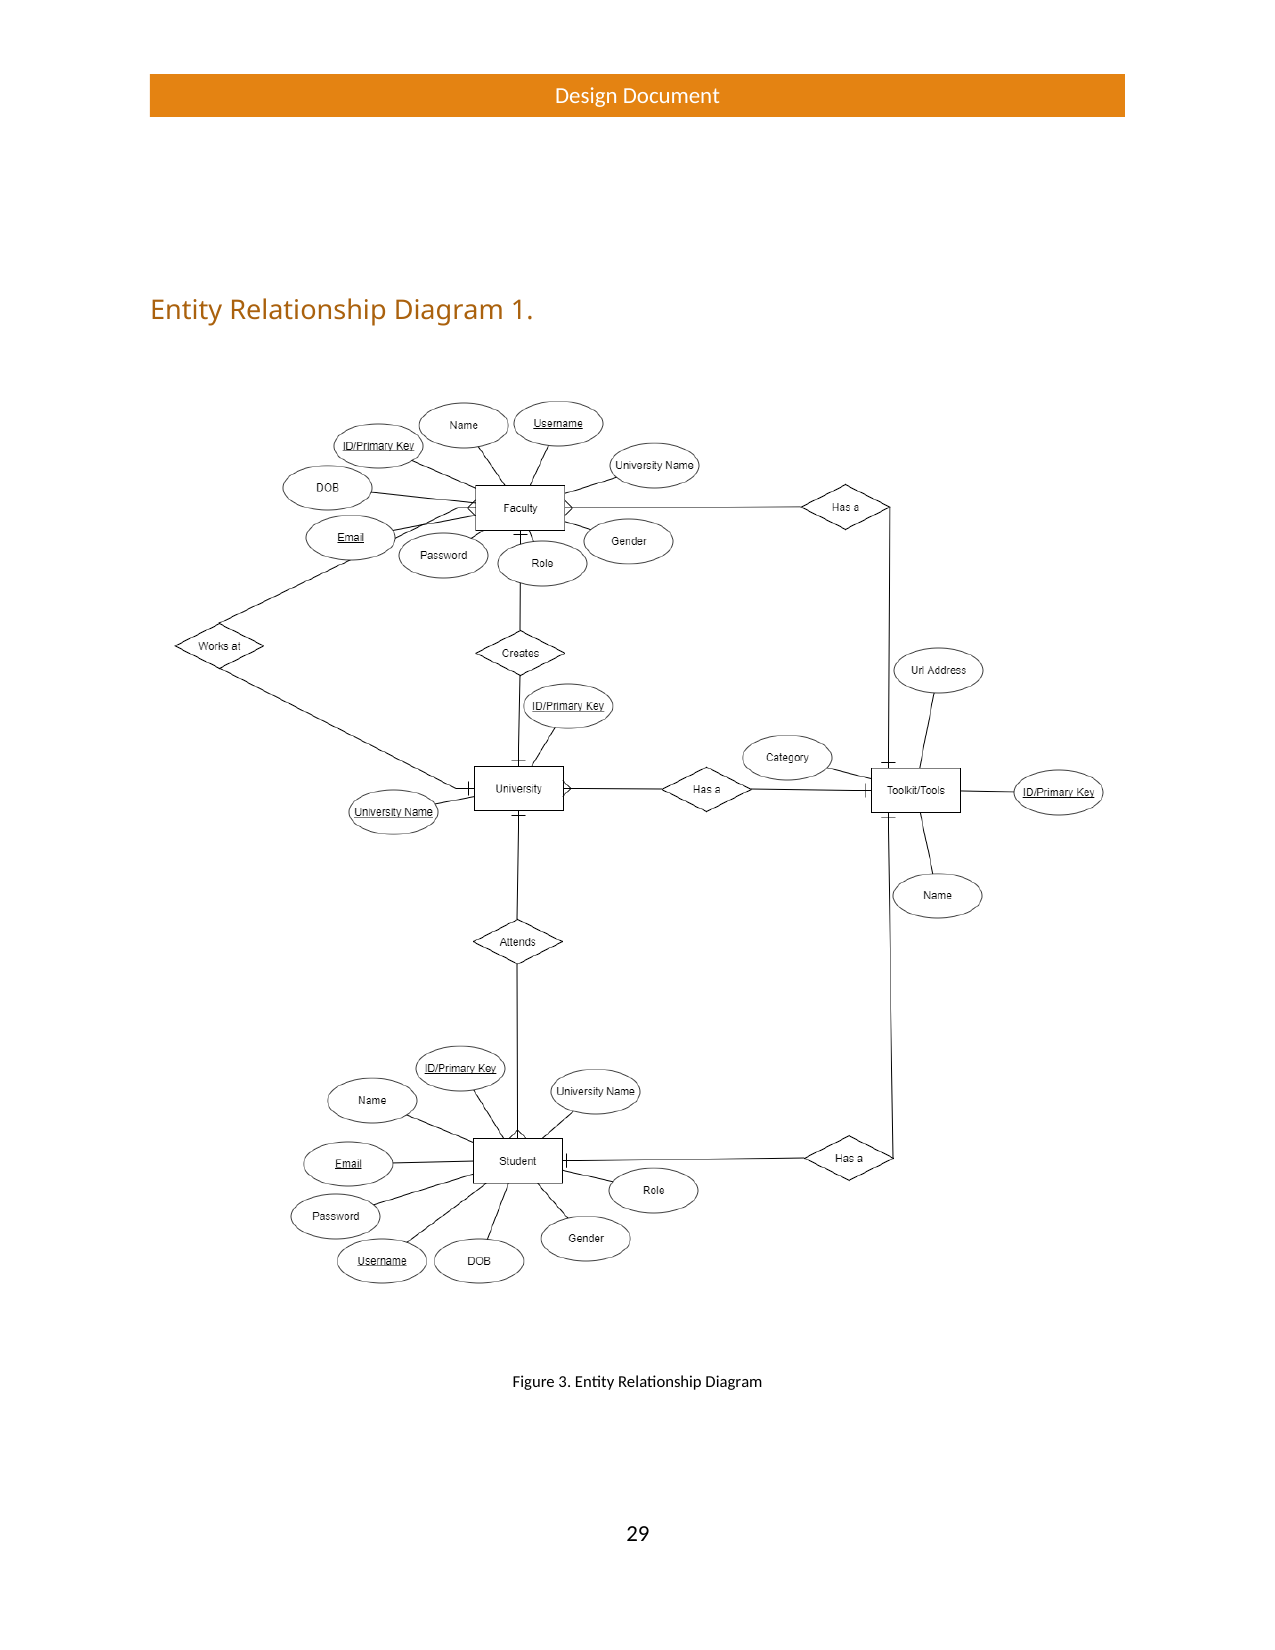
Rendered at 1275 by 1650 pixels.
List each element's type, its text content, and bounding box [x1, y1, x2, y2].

subtitle Entity Relationship Diagram 1. [150, 291, 1125, 327]
picture [150, 377, 1125, 1306]
text Figure 3. Entity Relationship Diagram [150, 1371, 1125, 1391]
